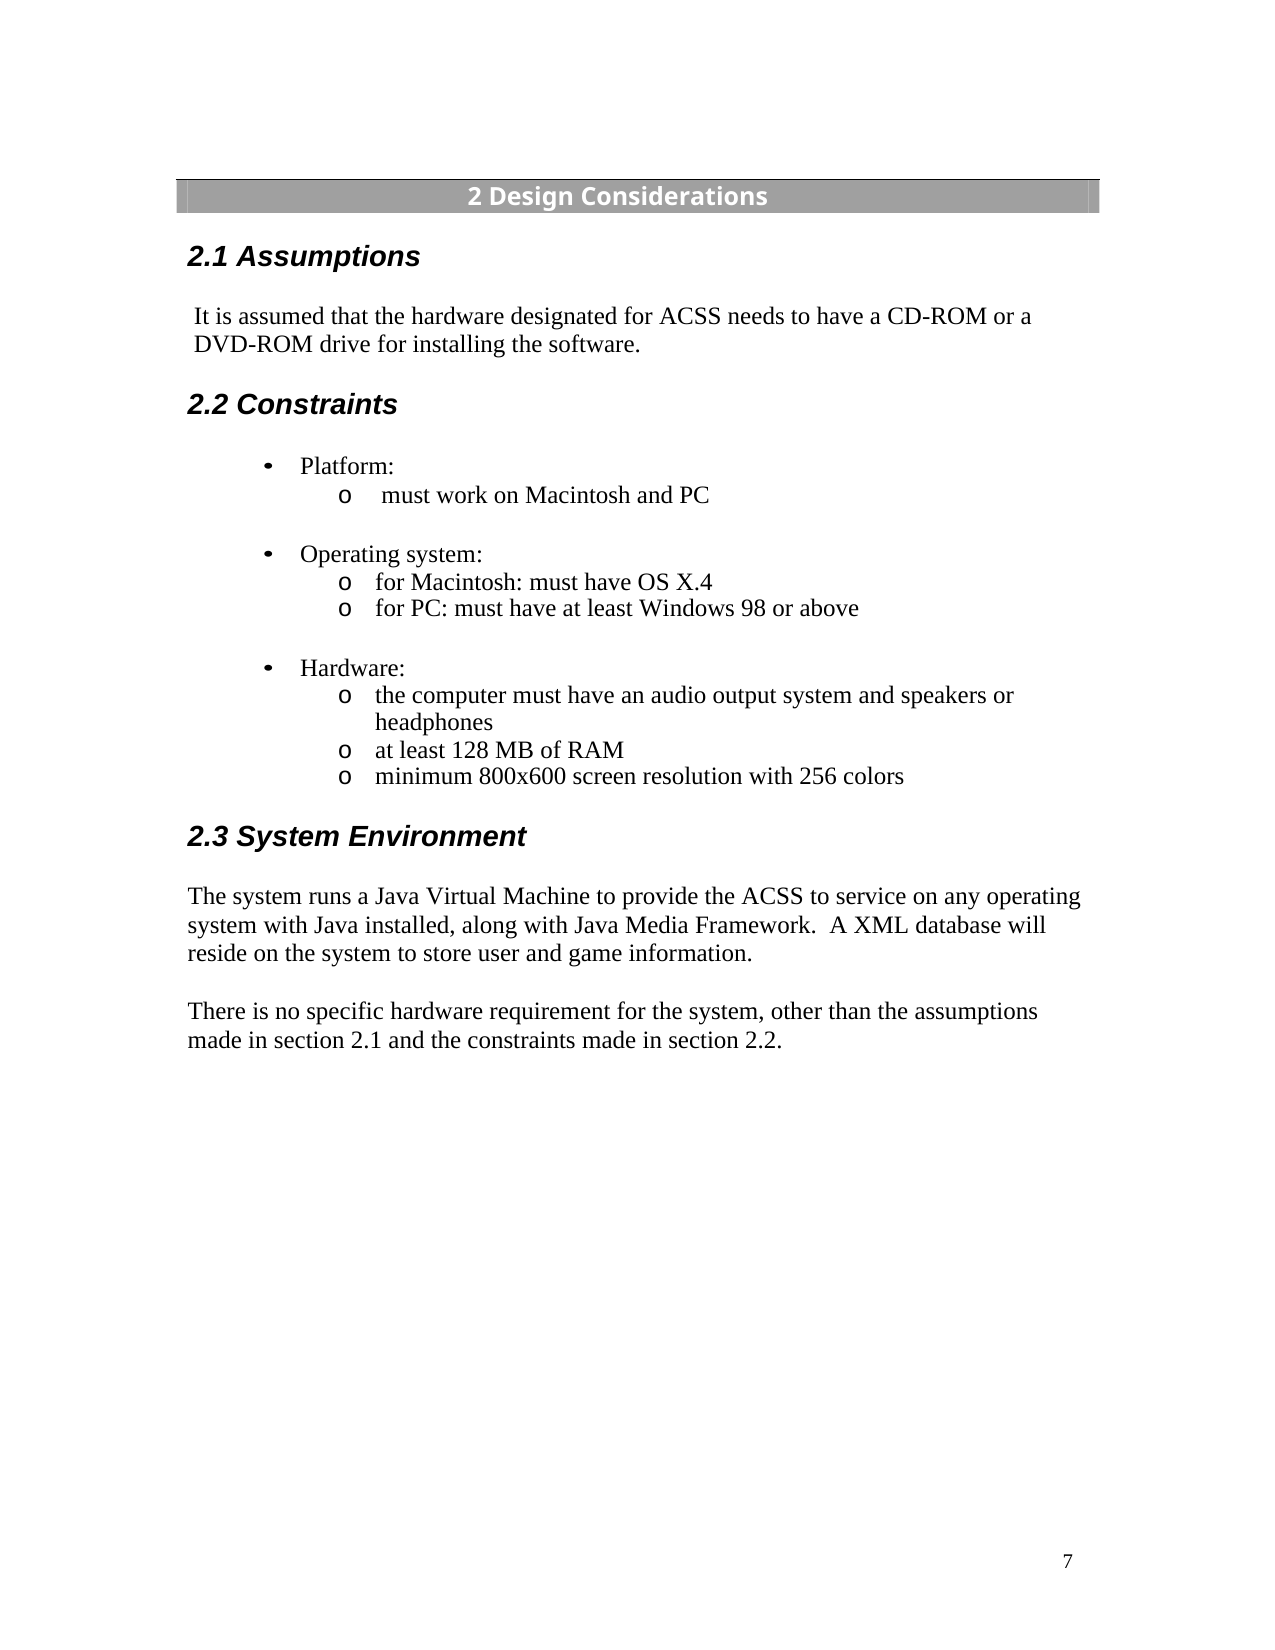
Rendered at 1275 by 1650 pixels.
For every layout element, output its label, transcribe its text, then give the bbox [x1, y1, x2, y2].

text o minimum 800x600 screen resolution with 256 colors [337, 765, 1098, 792]
text o at least 128 MB of RAM [337, 736, 1098, 765]
text DVD-ROM drive for installing the software. [194, 329, 1098, 358]
text o the computer must have an audio output system and speakers or headphones [337, 682, 1018, 736]
text o must work on Macintosh and PC [337, 480, 1098, 511]
text There is no specific hardware requirement for the system, other than the assumptions made in section 2.1 and the constraints made in section 2.2. [187, 996, 1043, 1053]
text • Operating system: [262, 539, 1098, 568]
text 2.3 System Environment [187, 819, 1098, 853]
text It is assumed that the hardware designated for ACSS needs to have a CD-ROM or a [194, 301, 1098, 329]
text 2.2 Constraints [187, 387, 1098, 421]
text • Platform: [262, 451, 1098, 480]
text o for Macintosh: must have OS X.4 [337, 568, 1098, 597]
text 2 Design Considerations [467, 179, 1098, 208]
text 2.1 Assumptions [187, 239, 1098, 272]
text The system runs a Java Virtual Machine to provide the ACSS to service on any operating system with Java installed, along with Java Media Framework. A XML database will reside on the system to store user and game information. [187, 881, 1086, 967]
text • Hardware: [262, 653, 1098, 682]
text o for PC: must have at least Windows 98 or above [337, 597, 1098, 624]
